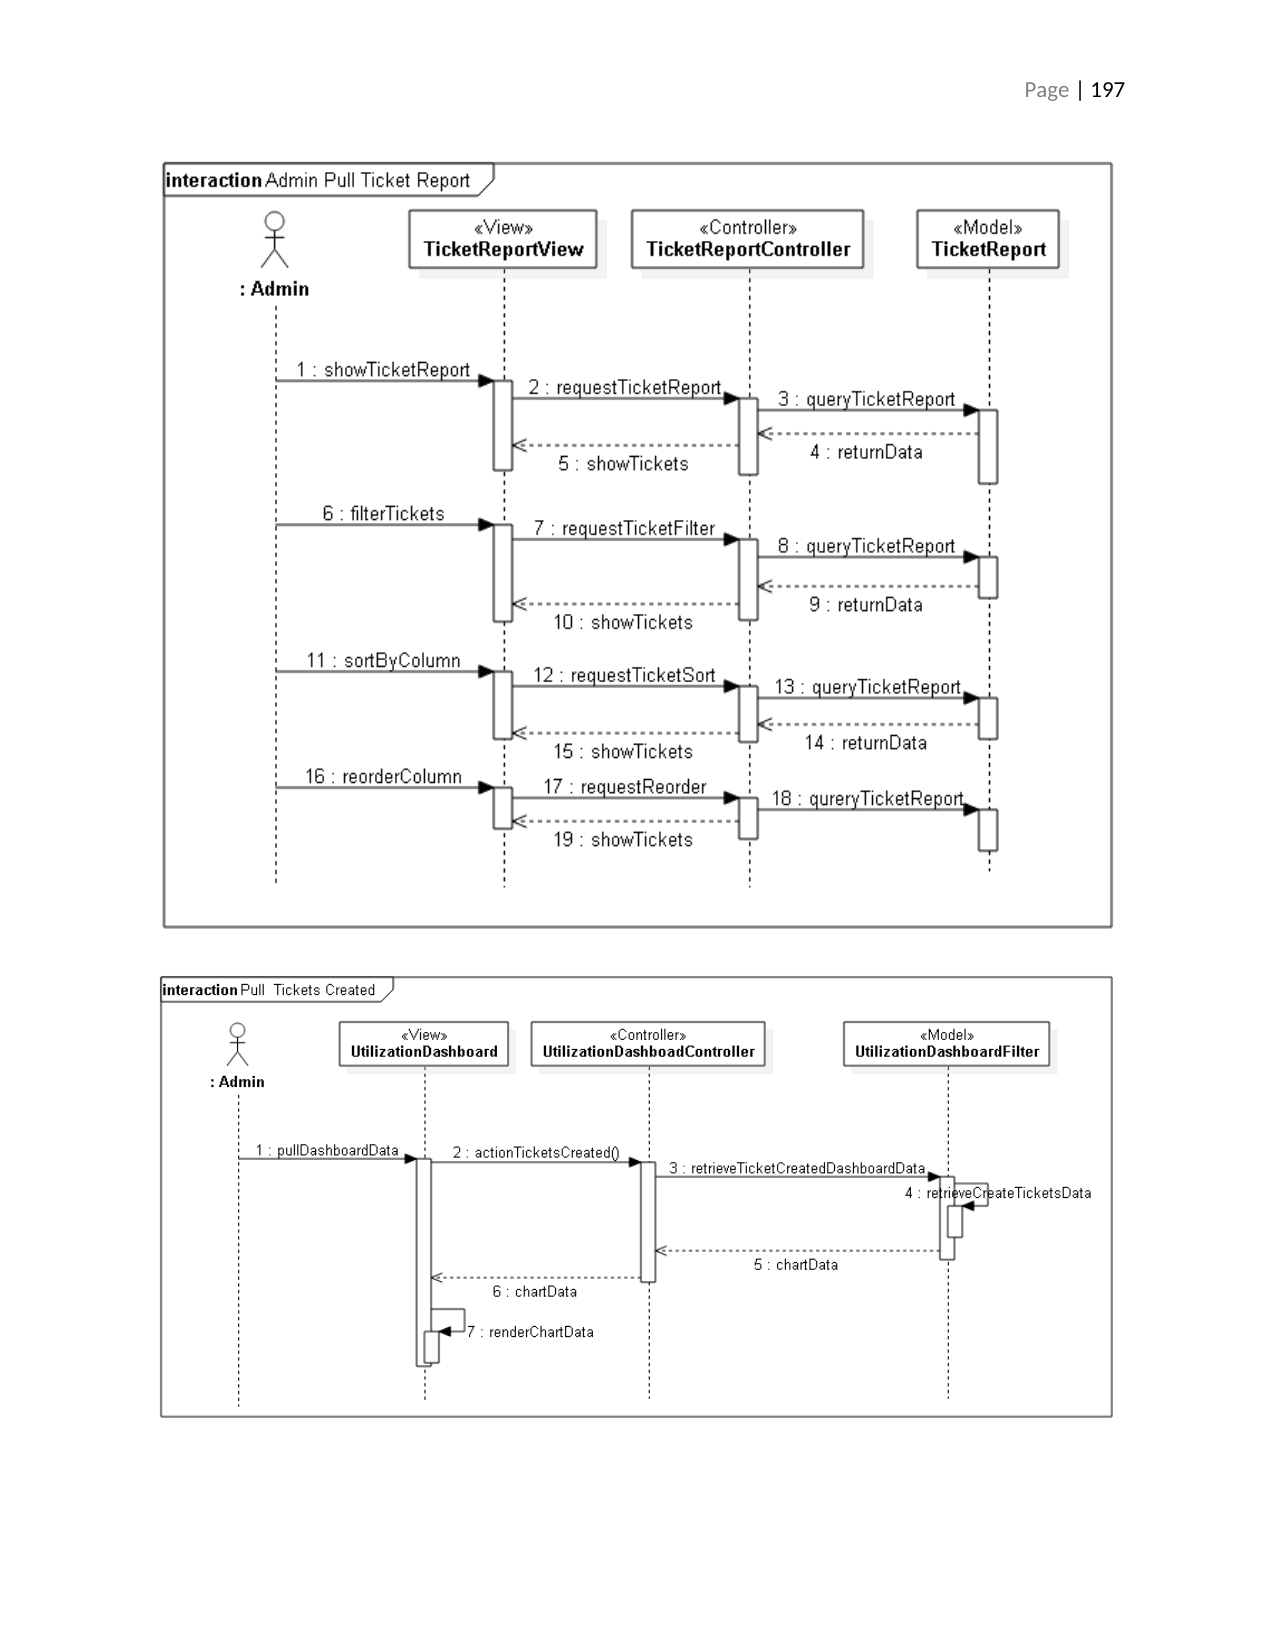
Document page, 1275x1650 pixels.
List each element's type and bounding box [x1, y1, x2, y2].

picture [150, 149, 1126, 942]
picture [150, 966, 1123, 1428]
